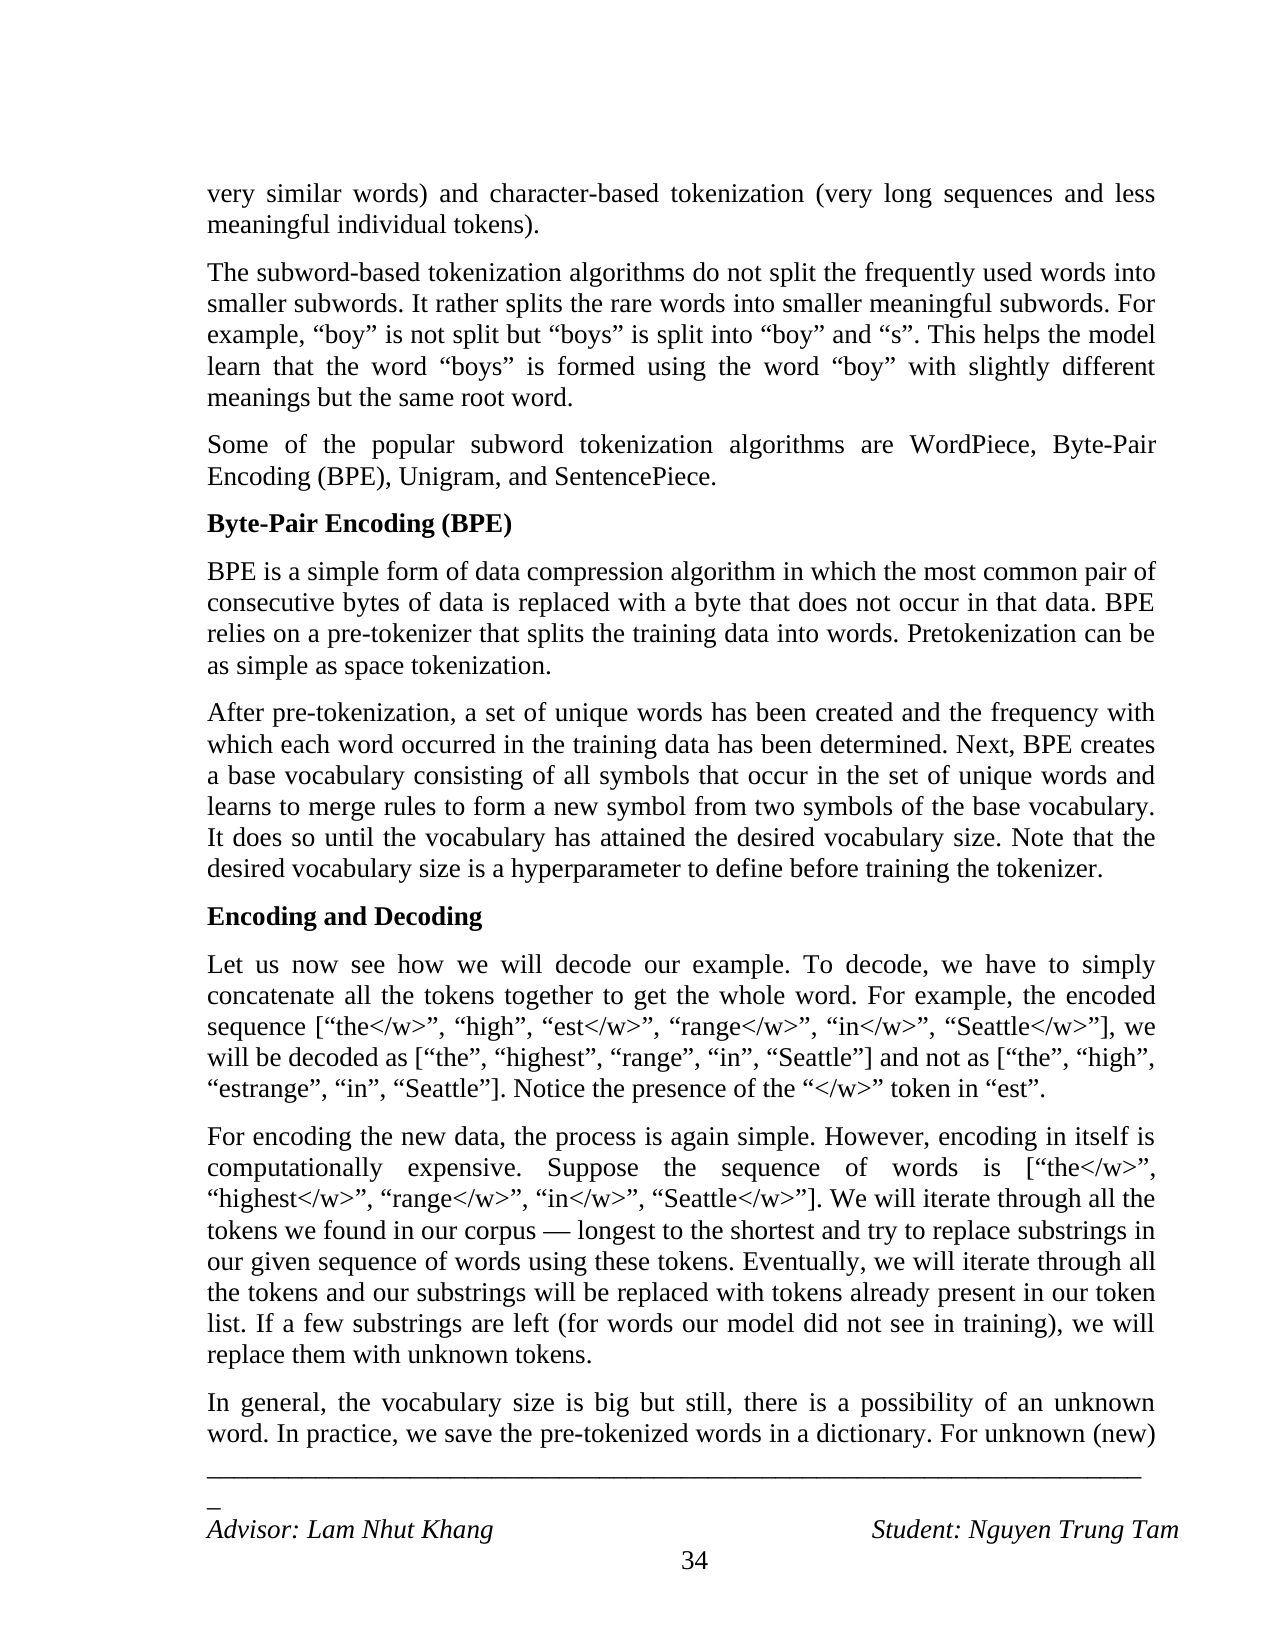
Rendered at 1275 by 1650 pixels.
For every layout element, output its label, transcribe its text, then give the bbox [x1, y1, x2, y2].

text Some of the popular subword tokenization algorithms are WordPiece, Byte-Pair Encoding (BPE), Unigram, and SentencePiece. [207, 428, 1157, 491]
text After pre-tokenization, a set of unique words has been created and the frequency with which each word occurred in the training data has been determined. Next, BPE creates a base vocabulary consisting of all symbols that occur in the set of unique words and learns to merge rules to form a new symbol from two symbols of the base vocabulary. It does so until the vocabulary has attained the desired vocabulary size. Note that the desired vocabulary size is a hyperparameter to define before training the tokenizer. [207, 697, 1157, 883]
text For encoding the new data, the process is again simple. However, encoding in itself is computationally expensive. Suppose the sequence of words is [“the</w>”, “highest</w>”, “range</w>”, “in</w>”, “Seattle</w>”]. We will iterate through all the tokens we found in our corpus — longest to the shortest and try to replace substrings in our given sequence of words using these tokens. Eventually, we will iterate through all the tokens and our substrings will be replaced with tokens already present in our token list. If a few substrings are left (for words our model did not see in training), we will replace them with unknown tokens. [207, 1120, 1157, 1369]
text BPE is a simple form of data compression algorithm in which the most common pair of consecutive bytes of data is replaced with a byte that does not occur in that data. BPE relies on a pre-tokenizer that splits the training data into words. Pretokenization can be as simple as space tokenization. [207, 555, 1157, 680]
text The subword-based tokenization algorithms do not split the frequently used words into smaller subwords. It rather splits the rare words into smaller meaningful subwords. For example, “boy” is not split but “boys” is split into “boy” and “s”. This helps the model learn that the word “boys” is formed using the word “boy” with slightly different meanings but the same root word. [207, 256, 1157, 412]
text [207, 177, 1157, 239]
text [207, 1386, 1157, 1448]
text Encoding and Decoding [207, 900, 1157, 931]
text Byte-Pair Encoding (BPE) [207, 507, 1157, 539]
text Let us now see how we will decode our example. To decode, we have to simply concatenate all the tokens together to get the whole word. For example, the encoded sequence [“the</w>”, “high”, “est</w>”, “range</w>”, “in</w>”, “Seattle</w>”], we will be decoded as [“the”, “highest”, “range”, “in”, “Seattle”] and not as [“the”, “high”, “estrange”, “in”, “Seattle”]. Notice the presence of the “</w>” token in “est”. [207, 948, 1157, 1104]
